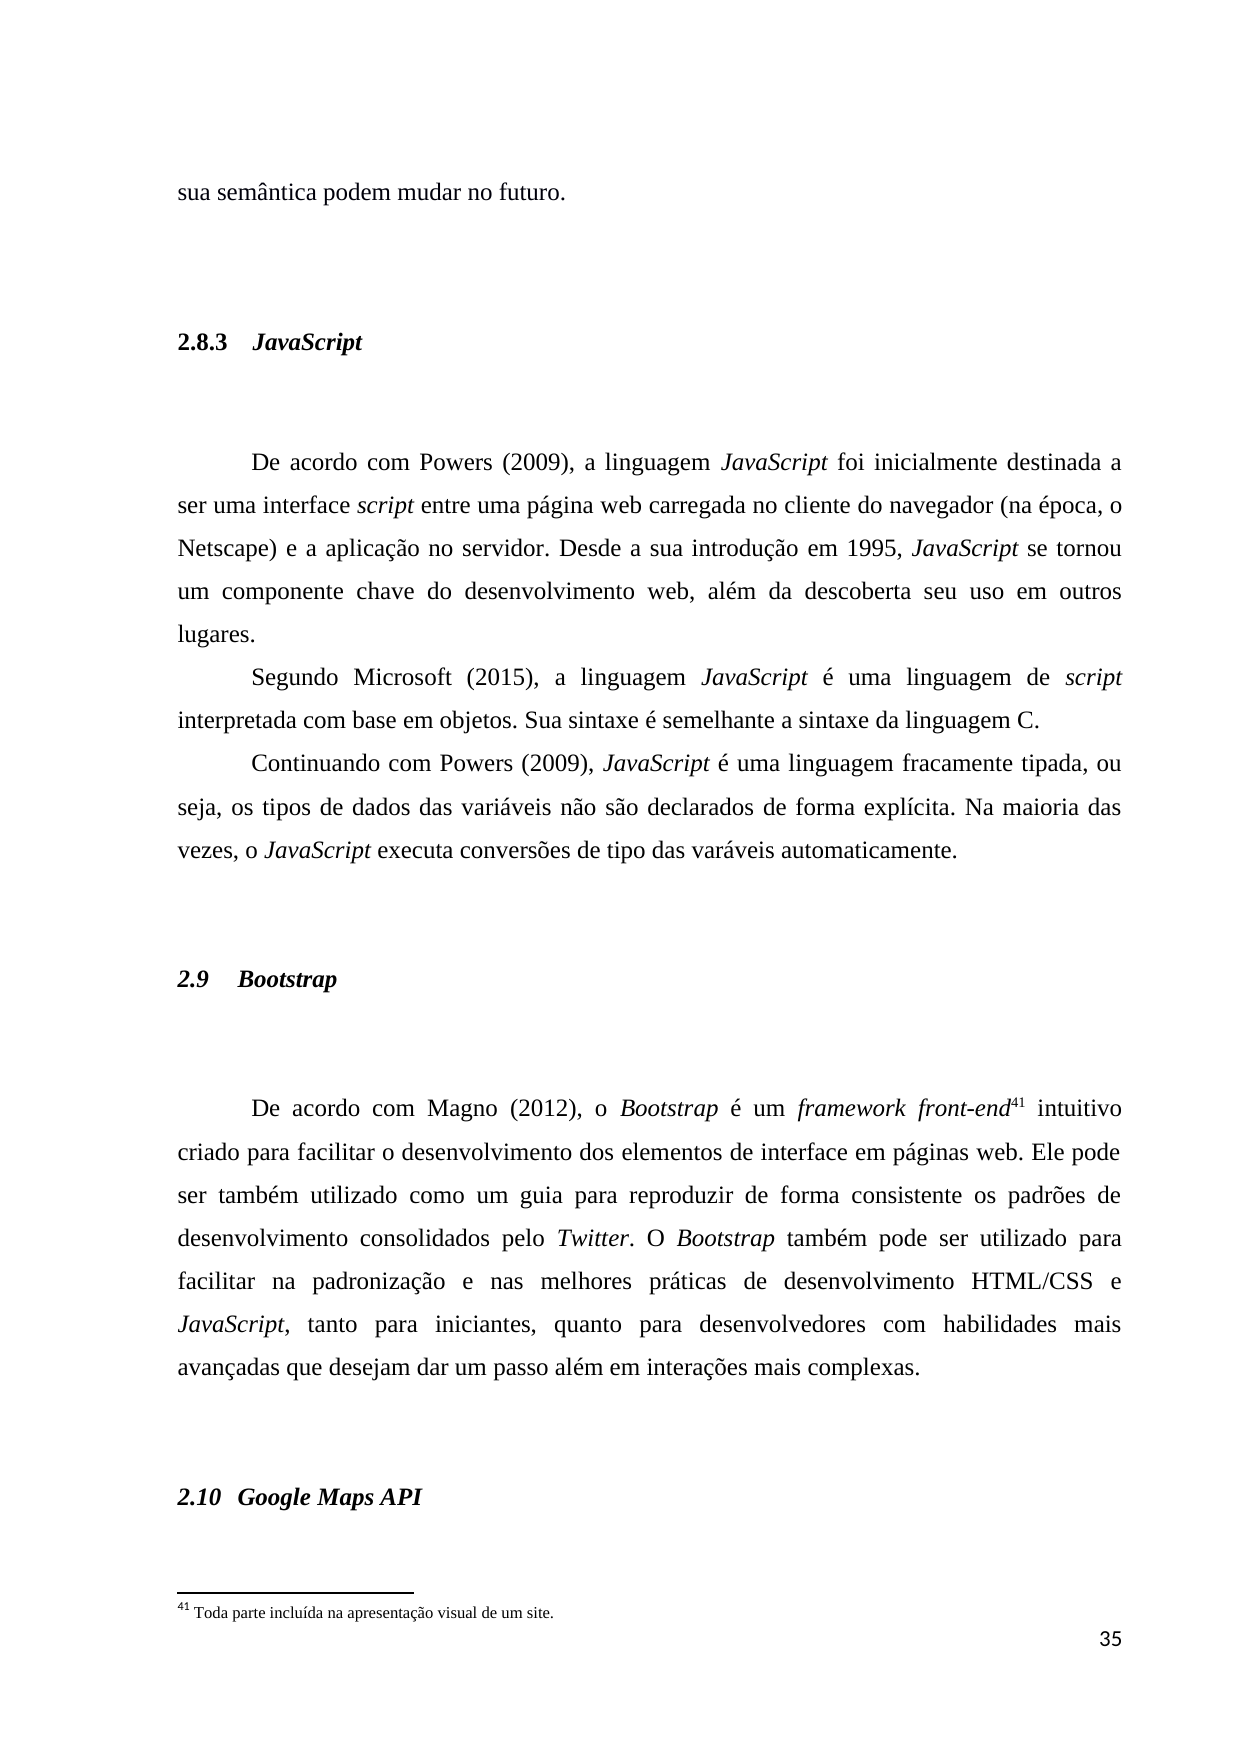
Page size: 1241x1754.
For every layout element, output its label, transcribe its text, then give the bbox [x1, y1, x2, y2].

text Segundo Microsoft (2015), a linguagem JavaScript é uma linguagem de script interpretada com base em objetos. Sua sintaxe é semelhante a sintaxe da linguagem C. [177, 662, 1122, 734]
text Continuando com Powers (2009), JavaScript é uma linguagem fracamente tipada, ou seja, os tipos de dados das variáveis não são declarados de forma explícita. Na maioria das vezes, o JavaScript executa conversões de tipo das varáveis automaticamente. [177, 748, 1122, 863]
text De acordo com Powers (2009), a linguagem JavaScript foi inicialmente destinada a ser uma interface script entre uma página web carregada no cliente do navegador (na época, o Netscape) e a aplicação no servidor. Desde a sua introdução em 1995, JavaScript se tornou um componente chave do desenvolvimento web, além da descoberta seu uso em outros lugares. [177, 447, 1122, 648]
subtitle Bootstrap [177, 964, 1122, 993]
text De acordo com Magno (2012), o Bootstrap é um framework front-end intuitivo criado para facilitar o desenvolvimento dos elementos de interface em páginas web. Ele pode ser também utilizado como um guia para reproduzir de forma consistente os padrões de desenvolvimento consolidados pelo Twitter. O Bootstrap também pode ser utilizado para facilitar na padronização e nas melhores práticas de desenvolvimento HTML/CSS e JavaScript, tanto para iniciantes, quanto para desenvolvedores com habilidades mais avançadas que desejam dar um passo além em interações mais complexas. [177, 1093, 1122, 1381]
subtitle Google Maps API [177, 1482, 1122, 1510]
subtitle JavaScript [177, 327, 1122, 356]
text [177, 177, 1122, 206]
